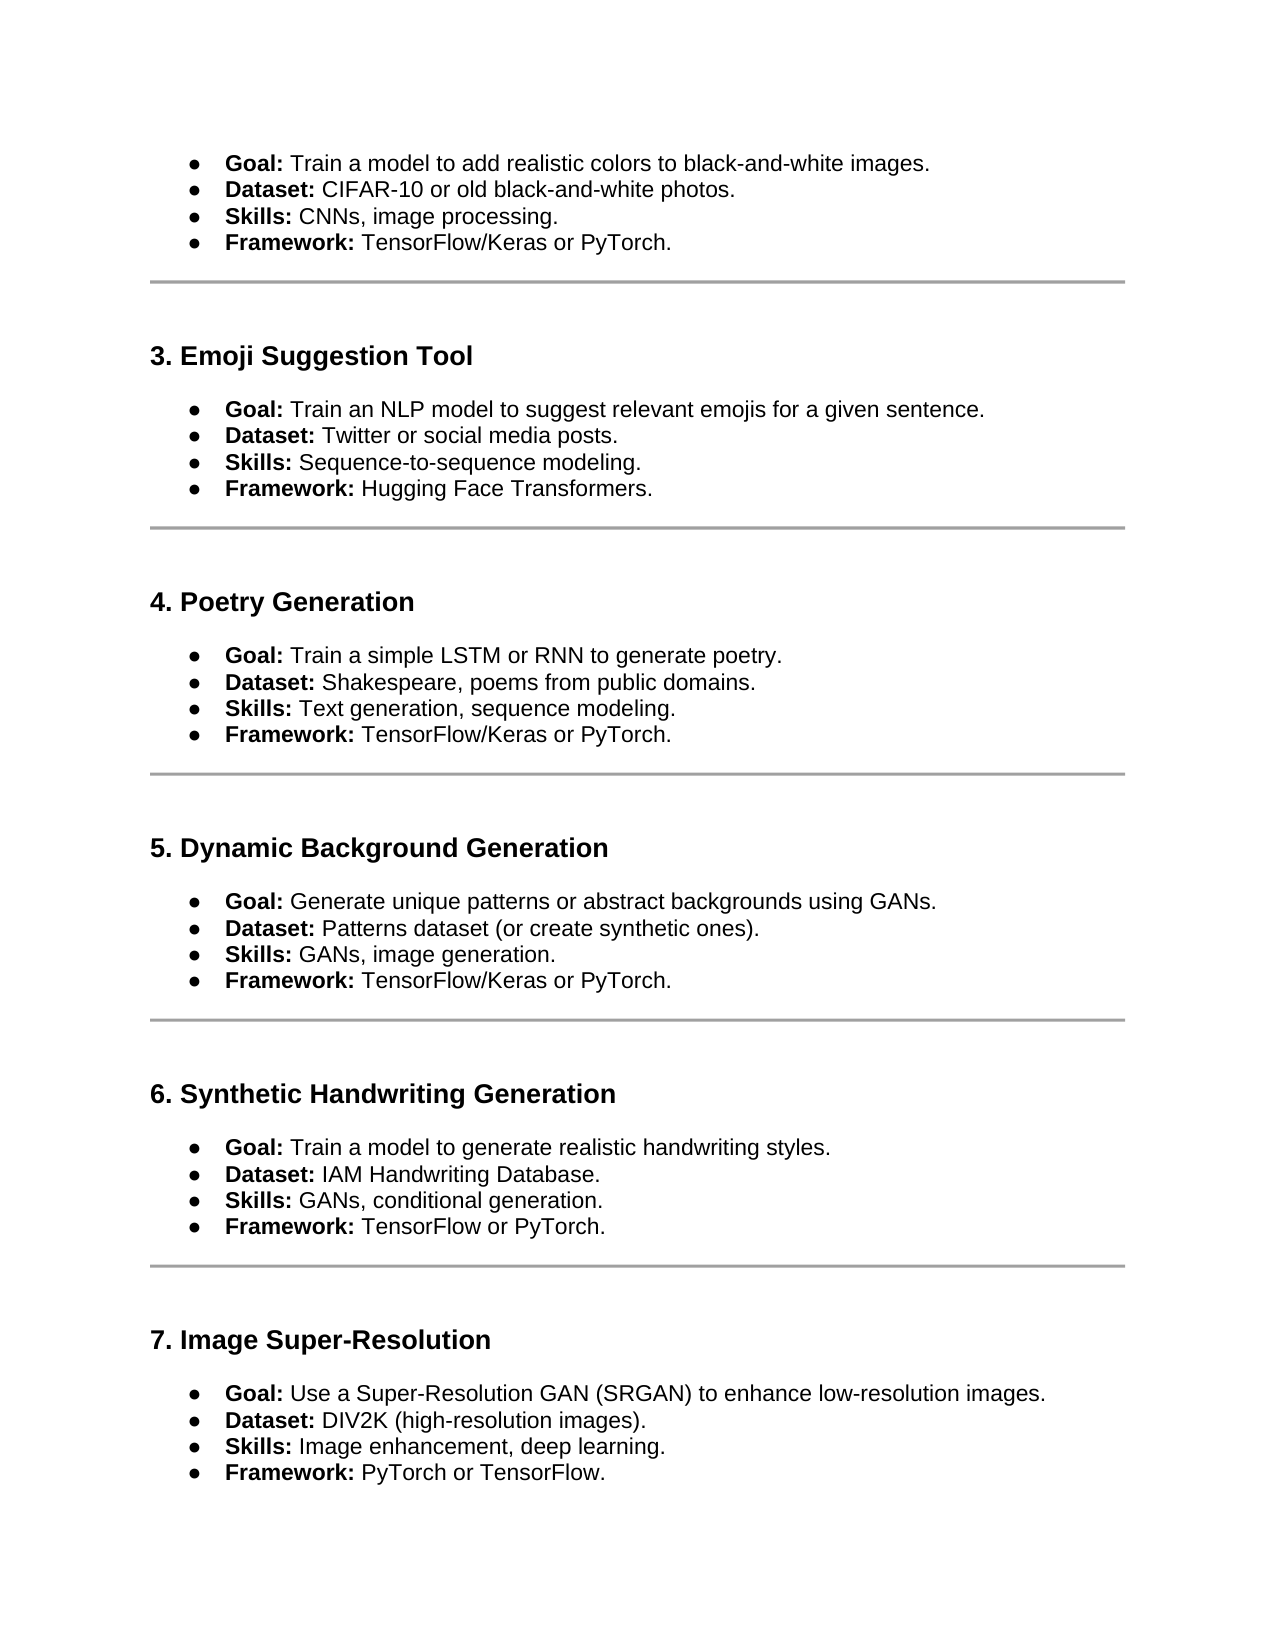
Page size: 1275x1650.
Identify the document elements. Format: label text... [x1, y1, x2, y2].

list Goal: Train a simple LSTM or RNN to generate poetry. [187, 642, 1125, 668]
list Dataset: DIV2K (high-resolution images). [187, 1407, 1125, 1433]
list Skills: Text generation, sequence modeling. [187, 695, 1125, 721]
list Goal: Use a Super-Resolution GAN (SRGAN) to enhance low-resolution images. [187, 1380, 1125, 1407]
list Dataset: IAM Handwriting Database. [187, 1161, 1125, 1187]
list Dataset: CIFAR-10 or old black-and-white photos. [187, 176, 1125, 203]
list Framework: TensorFlow/Keras or PyTorch. [187, 229, 1125, 255]
list Skills: Image enhancement, deep learning. [187, 1433, 1125, 1459]
list Goal: Train an NLP model to suggest relevant emojis for a given sentence. [187, 396, 1125, 422]
list Dataset: Shakespeare, poems from public domains. [187, 668, 1125, 695]
list Skills: GANs, image generation. [187, 941, 1125, 967]
list Goal: Generate unique patterns or abstract backgrounds using GANs. [187, 888, 1125, 914]
list Dataset: Patterns dataset (or create synthetic ones). [187, 914, 1125, 941]
subtitle 5. Dynamic Background Generation [150, 832, 1125, 863]
list Framework: TensorFlow or PyTorch. [187, 1213, 1125, 1239]
subtitle 4. Poetry Generation [150, 586, 1125, 617]
list Goal: Train a model to add realistic colors to black-and-white images. [187, 150, 1125, 176]
subtitle 7. Image Super-Resolution [150, 1324, 1125, 1355]
list Goal: Train a model to generate realistic handwriting styles. [187, 1134, 1125, 1161]
list Framework: Hugging Face Transformers. [187, 475, 1125, 501]
list Framework: TensorFlow/Keras or PyTorch. [187, 721, 1125, 747]
list Framework: PyTorch or TensorFlow. [187, 1459, 1125, 1486]
list Skills: GANs, conditional generation. [187, 1187, 1125, 1213]
subtitle 6. Synthetic Handwriting Generation [150, 1078, 1125, 1109]
list Skills: Sequence-to-sequence modeling. [187, 449, 1125, 475]
list Skills: CNNs, image processing. [187, 203, 1125, 229]
list Dataset: Twitter or social media posts. [187, 422, 1125, 449]
list Framework: TensorFlow/Keras or PyTorch. [187, 967, 1125, 993]
subtitle 3. Emoji Suggestion Tool [150, 340, 1125, 371]
